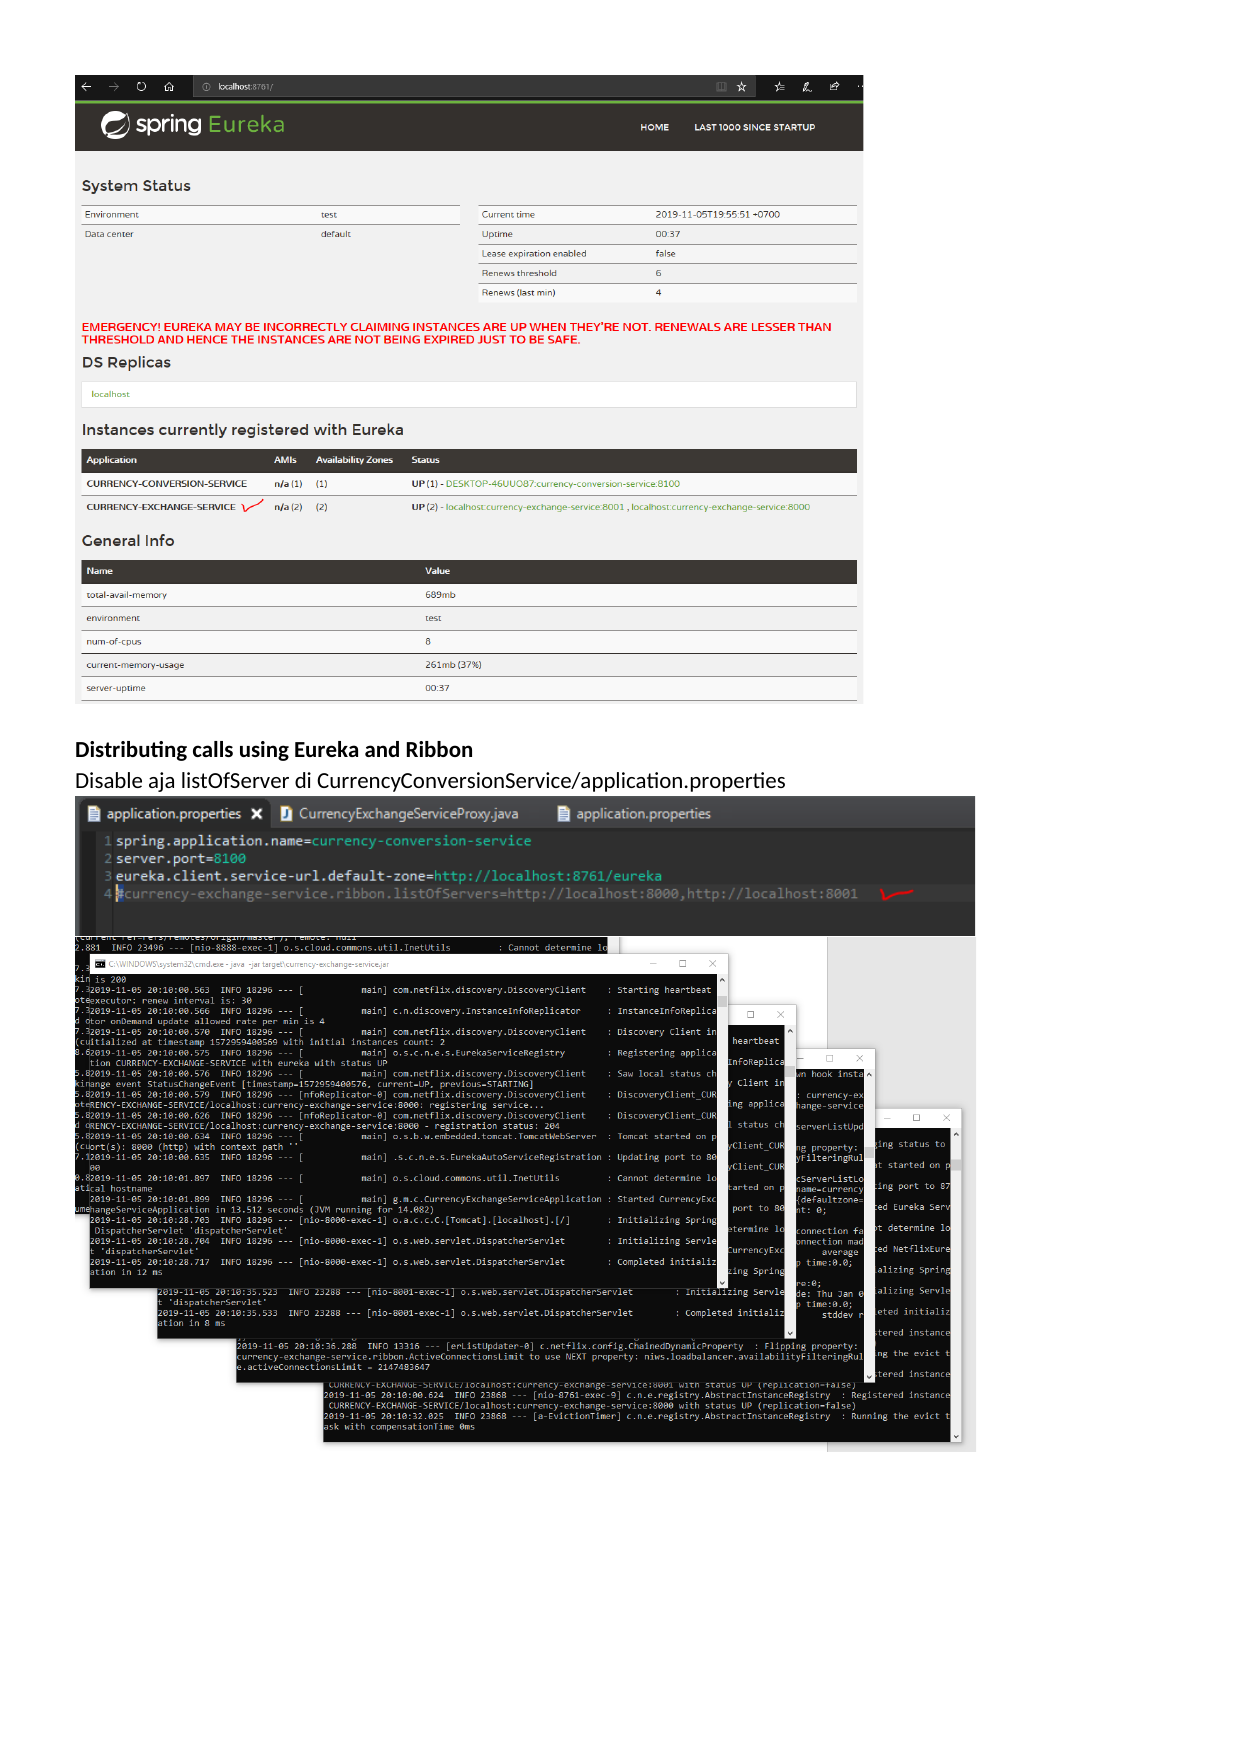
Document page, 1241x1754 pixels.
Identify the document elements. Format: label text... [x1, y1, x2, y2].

picture [75, 75, 864, 704]
text Disable aja listOfServer di CurrencyConversionService/application.properties [75, 766, 1165, 794]
picture [75, 937, 977, 1452]
text Distributing calls using Eureka and Ribbon [75, 736, 1165, 763]
picture [75, 796, 976, 936]
